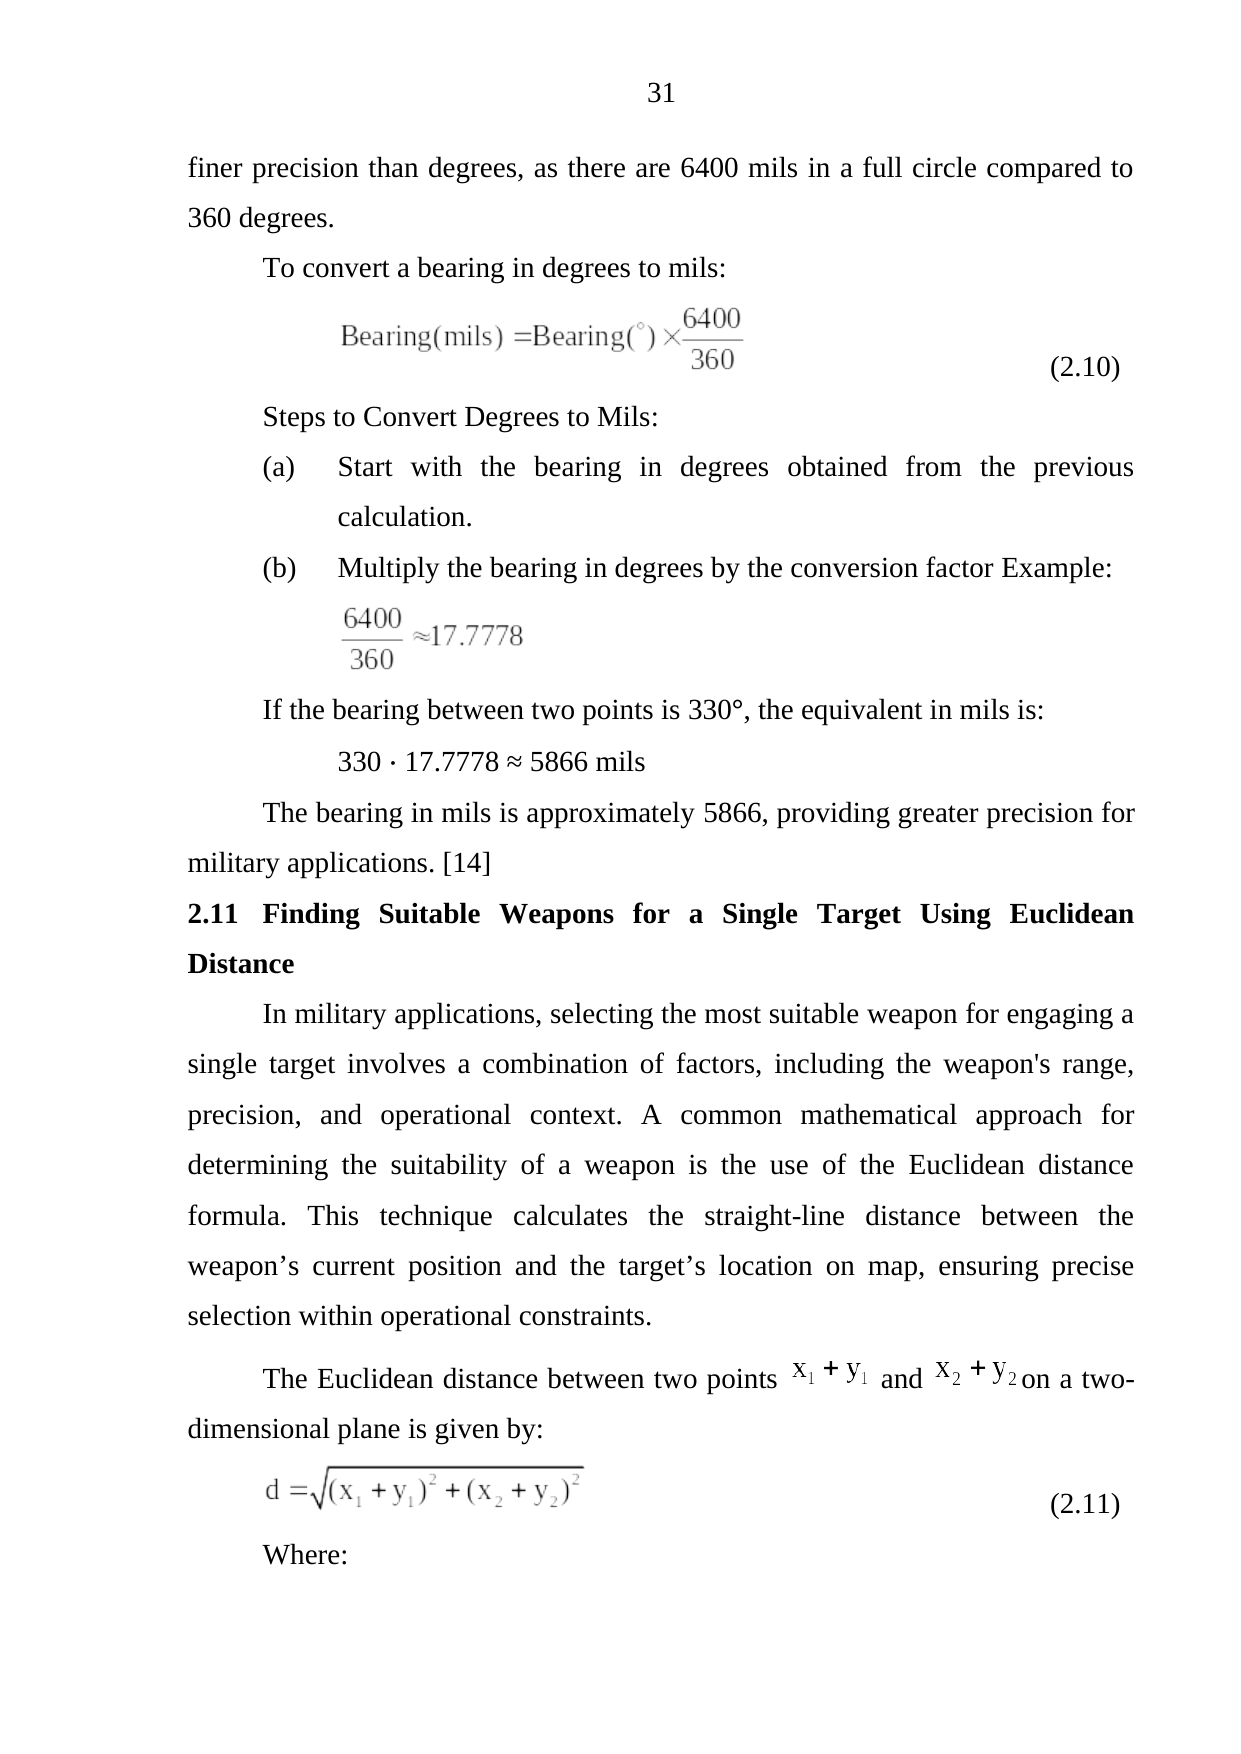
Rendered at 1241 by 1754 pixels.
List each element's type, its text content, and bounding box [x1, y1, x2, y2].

text In military applications, selecting the most suitable weapon for engaging a single target involves a combination of factors, including the weapon's range, precision, and operational context. A common mathematical approach for determining the suitability of a weapon is the use of the Euclidean distance formula. This technique calculates the straight-line distance between the weapon’s current position and the target’s location on map, ensuring precise selection within operational constraints. [187, 996, 1135, 1332]
text The Euclidean distance between two points and on a two-dimensional plane is given by: [187, 1348, 1135, 1445]
text To convert a bearing in degrees to mils: [187, 251, 1135, 284]
text The bearing in mils is approximately 5866, providing greater precision for military applications. [14] [187, 795, 1135, 879]
list Start with the bearing in degrees obtained from the previous calculation. [262, 449, 1135, 533]
text Where: [187, 1537, 1135, 1570]
text Steps to Convert Degrees to Mils: [187, 399, 1135, 432]
text 330 ⋅ 17.7778 ≈ 5866 mils [187, 742, 1135, 777]
text (2.11) [187, 1461, 1135, 1520]
text If the bearing between two points is 330°, the equivalent in mils is: [187, 692, 1135, 726]
text (2.10) [262, 301, 1135, 382]
list Multiply the bearing in degrees by the conversion factor Example: [262, 550, 1135, 583]
subtitle 2.11 Finding Suitable Weapons for a Single Target Using Euclidean Distance [187, 896, 1135, 979]
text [187, 150, 1135, 234]
